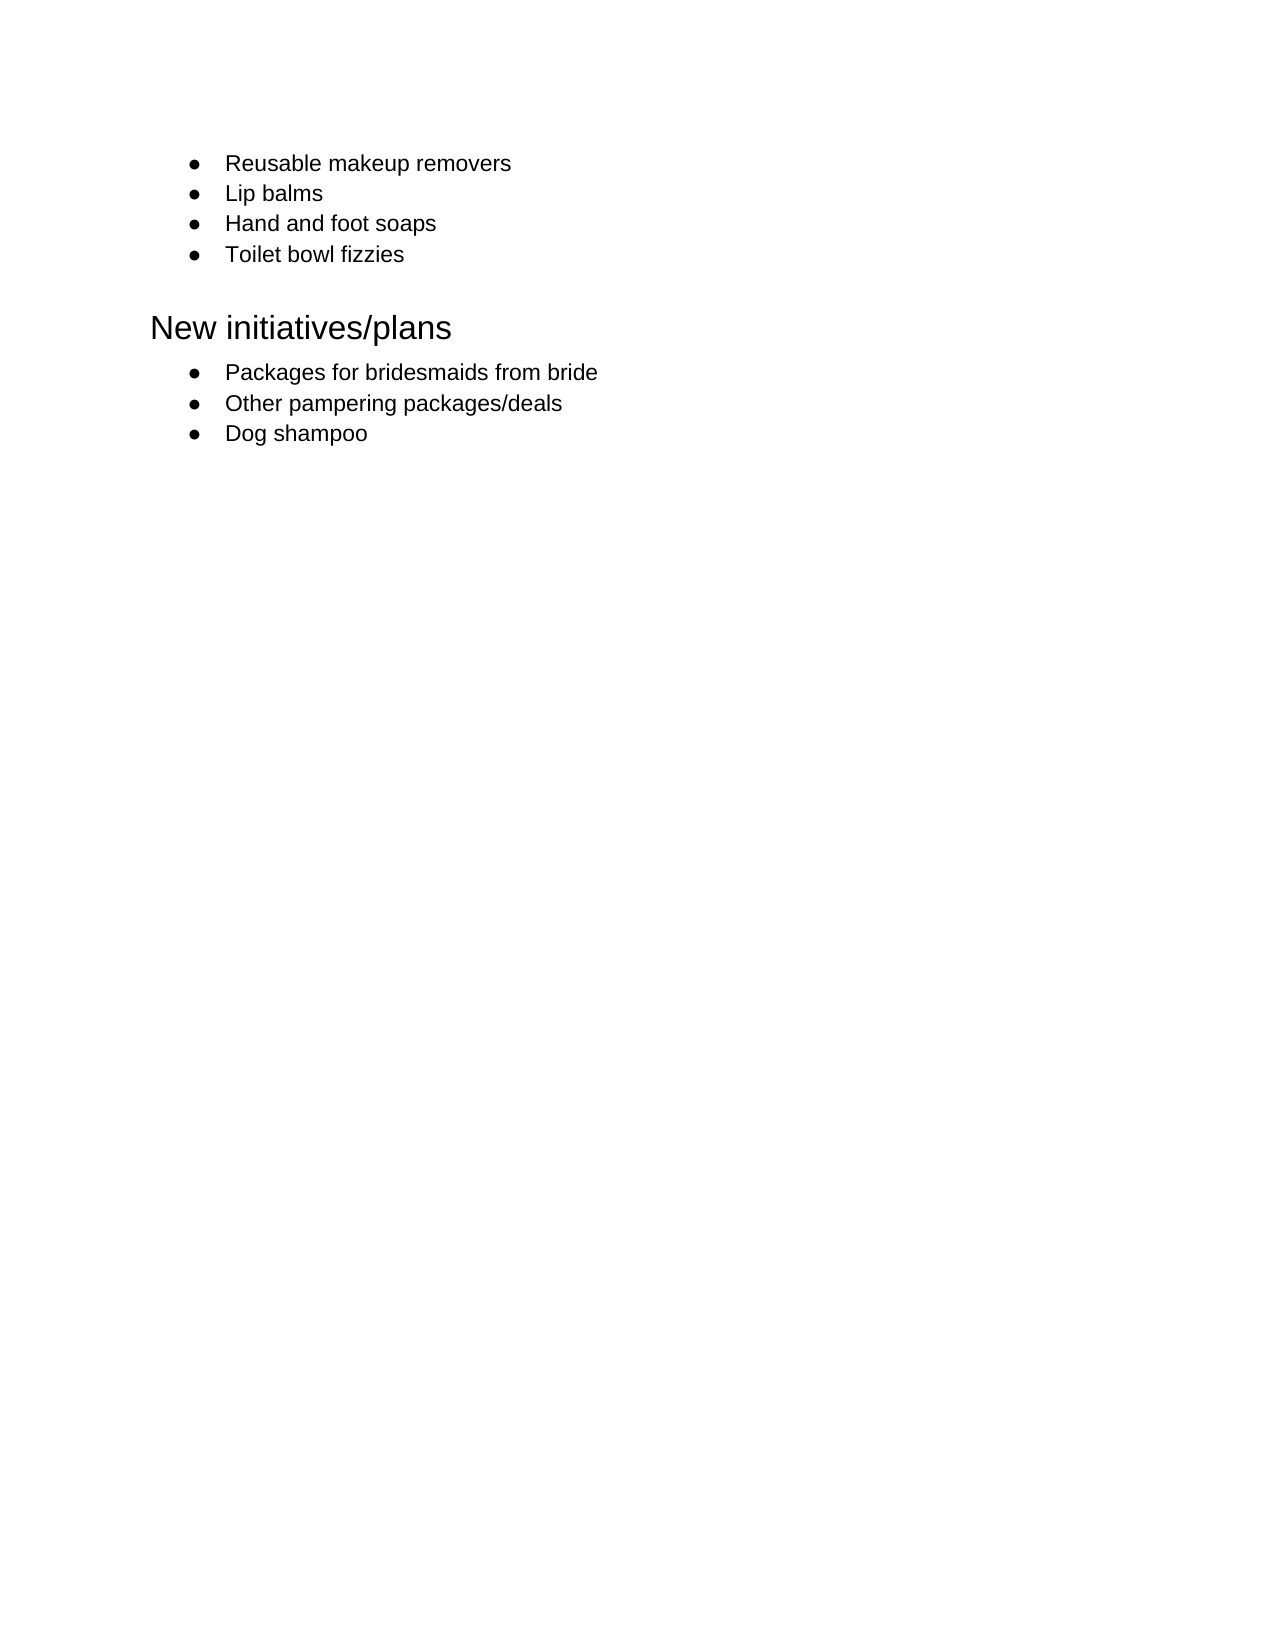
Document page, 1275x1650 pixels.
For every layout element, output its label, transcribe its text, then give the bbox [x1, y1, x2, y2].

list Dog shampoo [187, 420, 1125, 446]
list Packages for bridesmaids from bride [187, 359, 1125, 386]
subtitle New initiatives/plans [150, 308, 1125, 347]
list Other pampering packages/deals [187, 389, 1125, 416]
list Lip balms [187, 180, 1125, 207]
list Toilet bowl fizzies [187, 241, 1125, 267]
list Hand and foot soaps [187, 210, 1125, 237]
list Reusable makeup removers [187, 150, 1125, 176]
